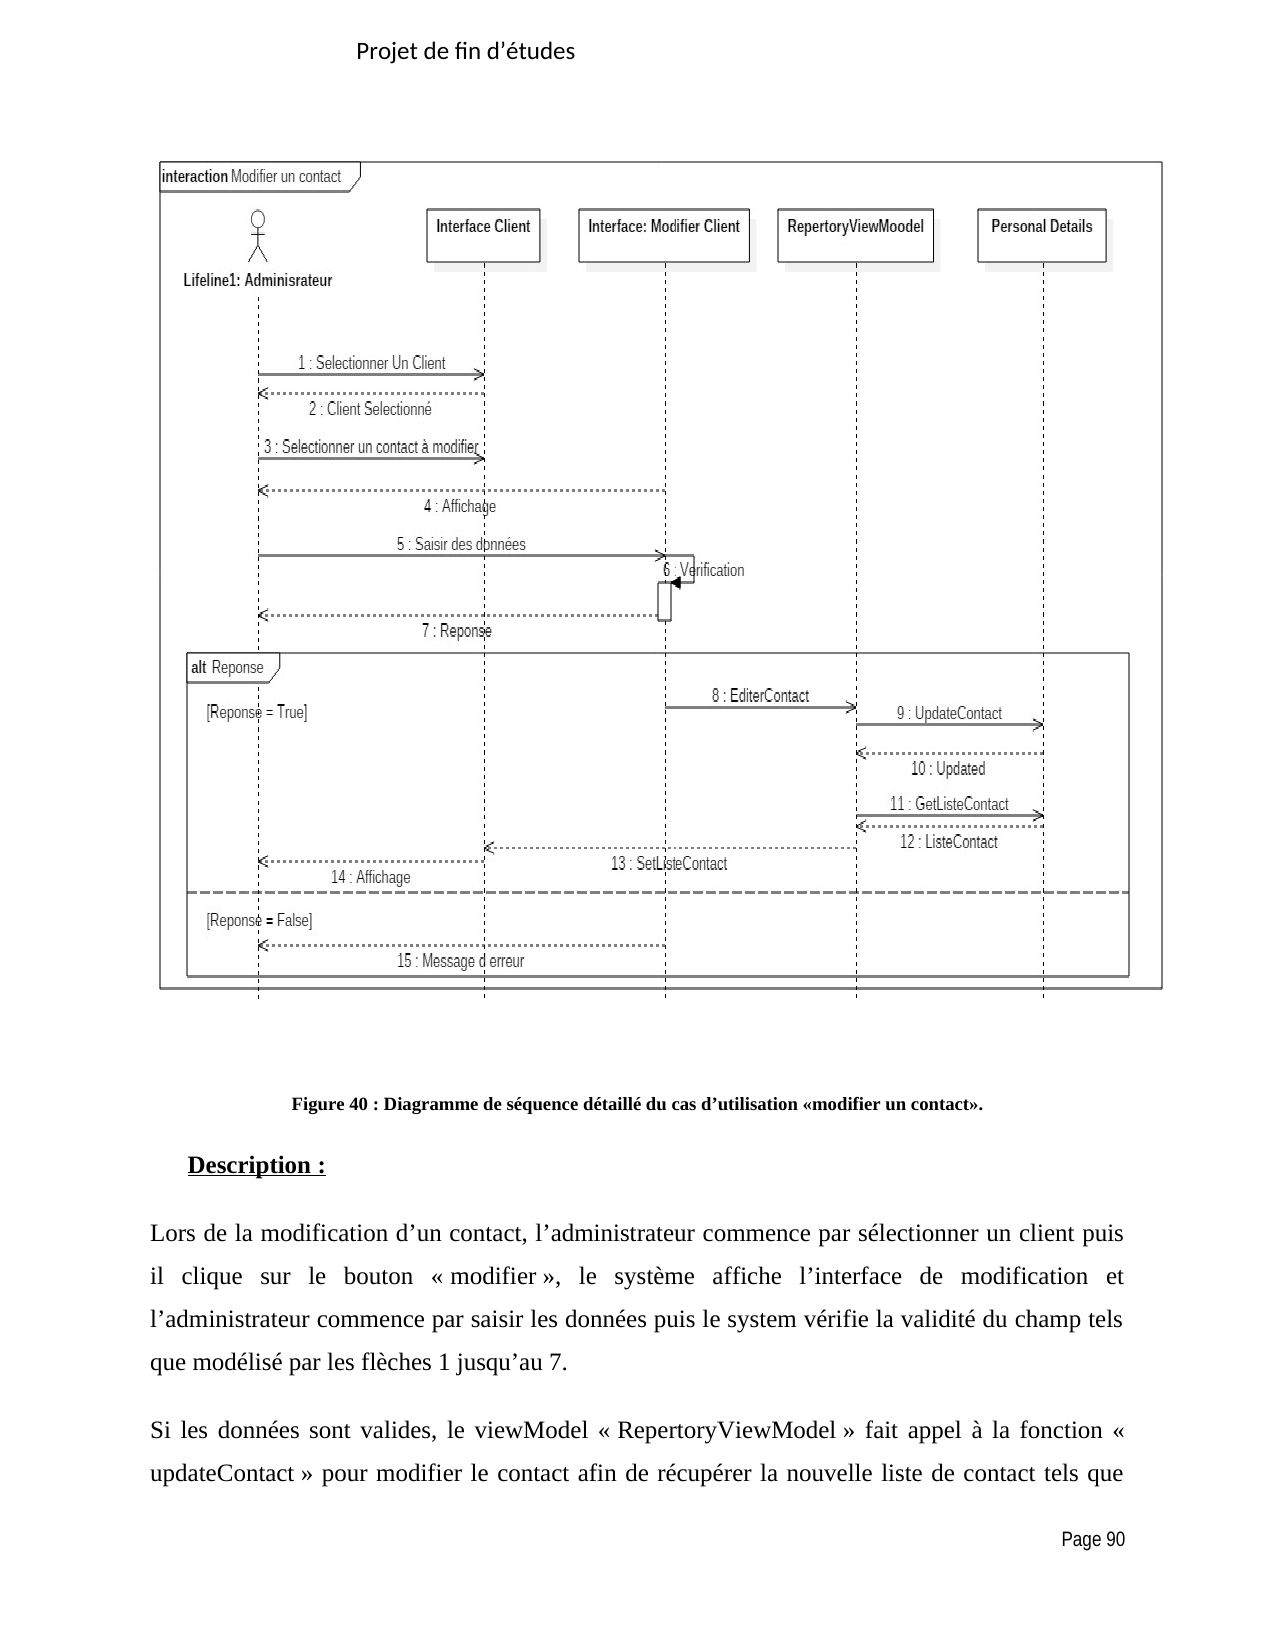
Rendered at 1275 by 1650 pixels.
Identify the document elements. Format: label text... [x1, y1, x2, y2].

text Figure 40 : Diagramme de séquence détaillé du cas d’utilisation «modifier un contact». [150, 1092, 1125, 1114]
text Description : [187, 1150, 1125, 1178]
text Lors de la modification d’un contact, l’administrateur commence par sélectionner un client puis il clique sur le bouton « modifier », le système affiche l’interface de modification et l’administrateur commence par saisir les données puis le system vérifie la validité du champ tels que modélisé par les flèches 1 jusqu’au 7. [150, 1218, 1125, 1376]
picture [150, 150, 1200, 1054]
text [150, 1415, 1125, 1487]
